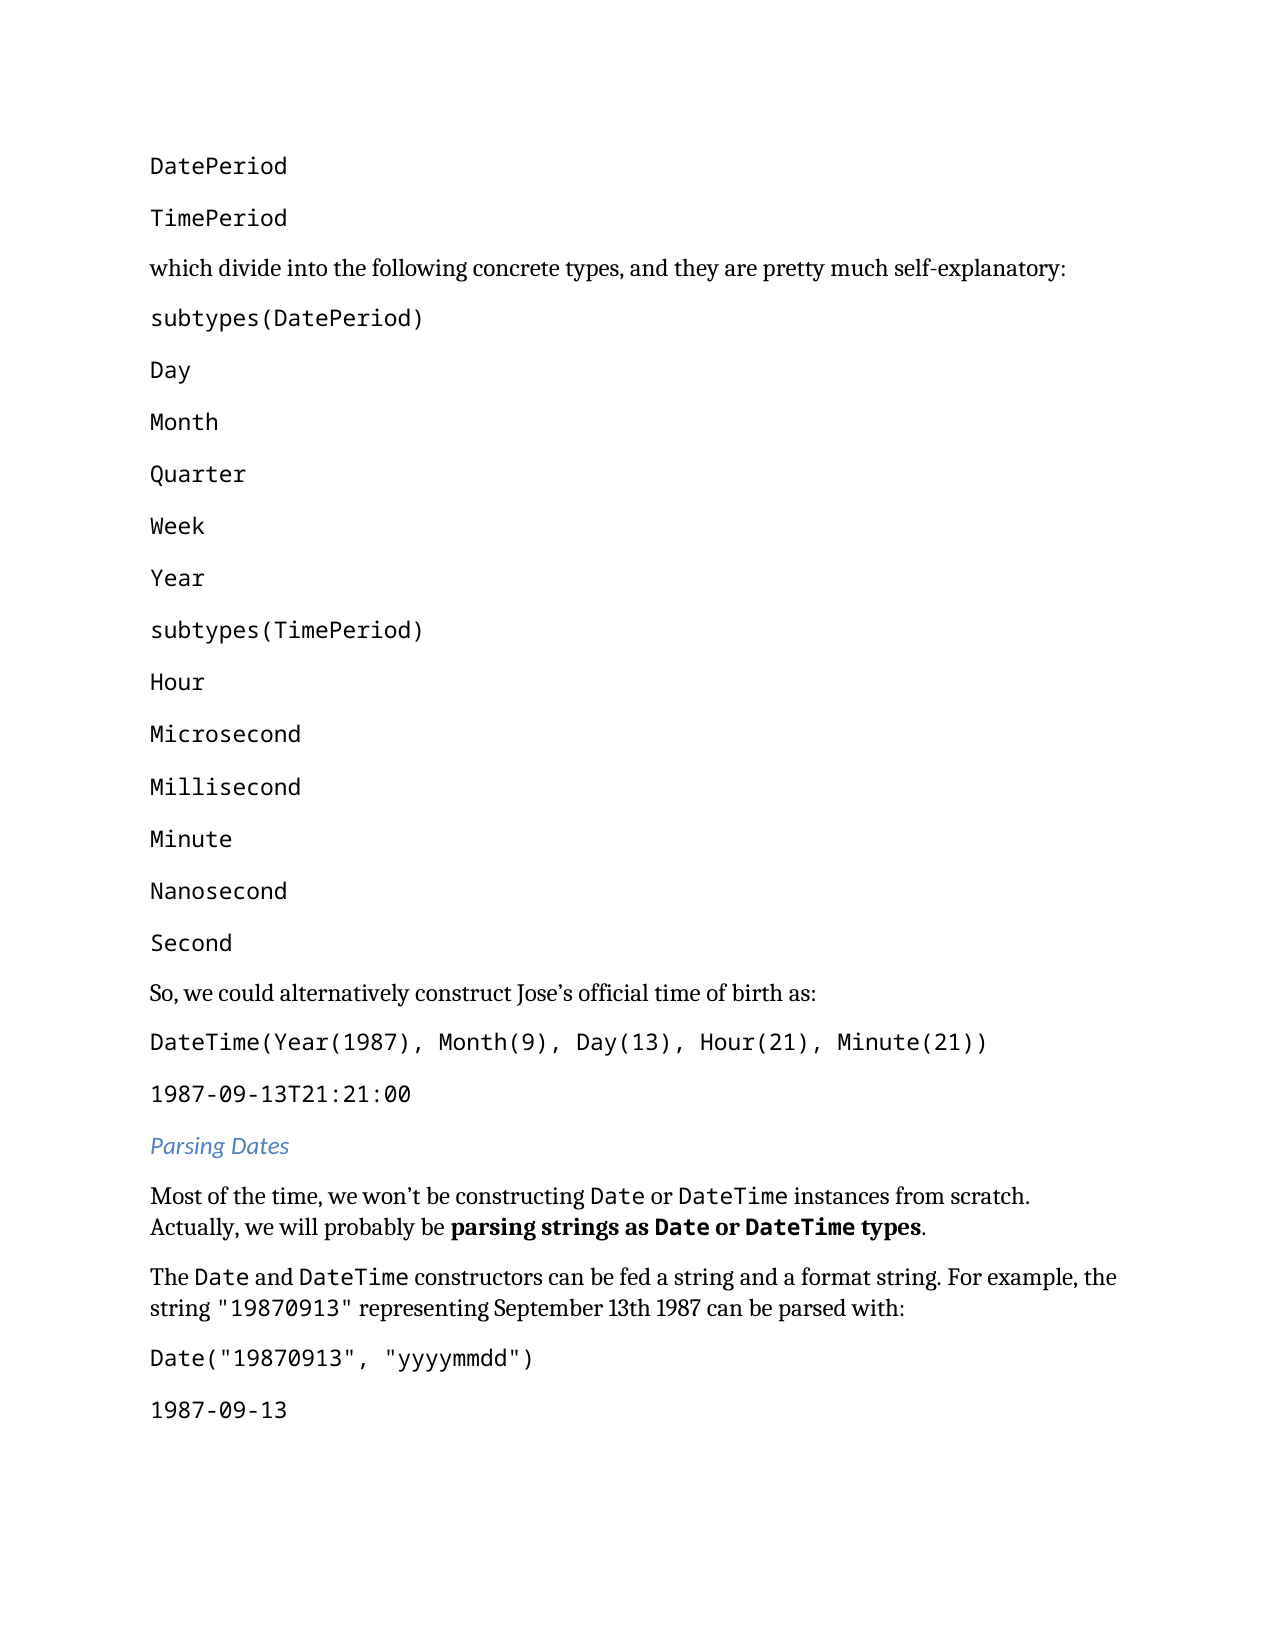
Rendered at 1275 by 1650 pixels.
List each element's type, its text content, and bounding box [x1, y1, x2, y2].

text Month [150, 406, 1125, 437]
subtitle Parsing Dates [150, 1130, 1125, 1161]
text Quarter [150, 458, 1125, 489]
text Nanosecond [150, 874, 1125, 906]
text Year [150, 562, 1125, 593]
text TimePeriod [150, 202, 1125, 233]
text Date("19870913", "yyyymmdd") [150, 1342, 1125, 1373]
text 1987-09-13 [150, 1394, 1125, 1426]
text 1987-09-13T21:21:00 [150, 1078, 1125, 1109]
text Second [150, 927, 1125, 958]
text The Date and DateTime constructors can be fed a string and a format string. For example, the string "19870913" representing September 13th 1987 can be parsed with: [150, 1261, 1125, 1323]
text DatePeriod [150, 150, 1125, 181]
text DateTime(Year(1987), Month(9), Day(13), Hour(21), Minute(21)) [150, 1026, 1125, 1057]
text subtypes(TimePeriod) [150, 614, 1125, 645]
text Day [150, 354, 1125, 385]
text Microsecond [150, 718, 1125, 749]
text Minute [150, 822, 1125, 854]
text Hour [150, 666, 1125, 697]
text Week [150, 510, 1125, 541]
text which divide into the following concrete types, and they are pretty much self-explanatory: [150, 254, 1125, 283]
text Most of the time, we won’t be constructing Date or DateTime instances from scratch. Actually, we will probably be parsing strings as Date or DateTime types. [150, 1180, 1125, 1242]
text subtypes(DatePeriod) [150, 302, 1125, 333]
text So, we could alternatively construct Jose’s official time of birth as: [150, 979, 1125, 1007]
text Millisecond [150, 770, 1125, 802]
